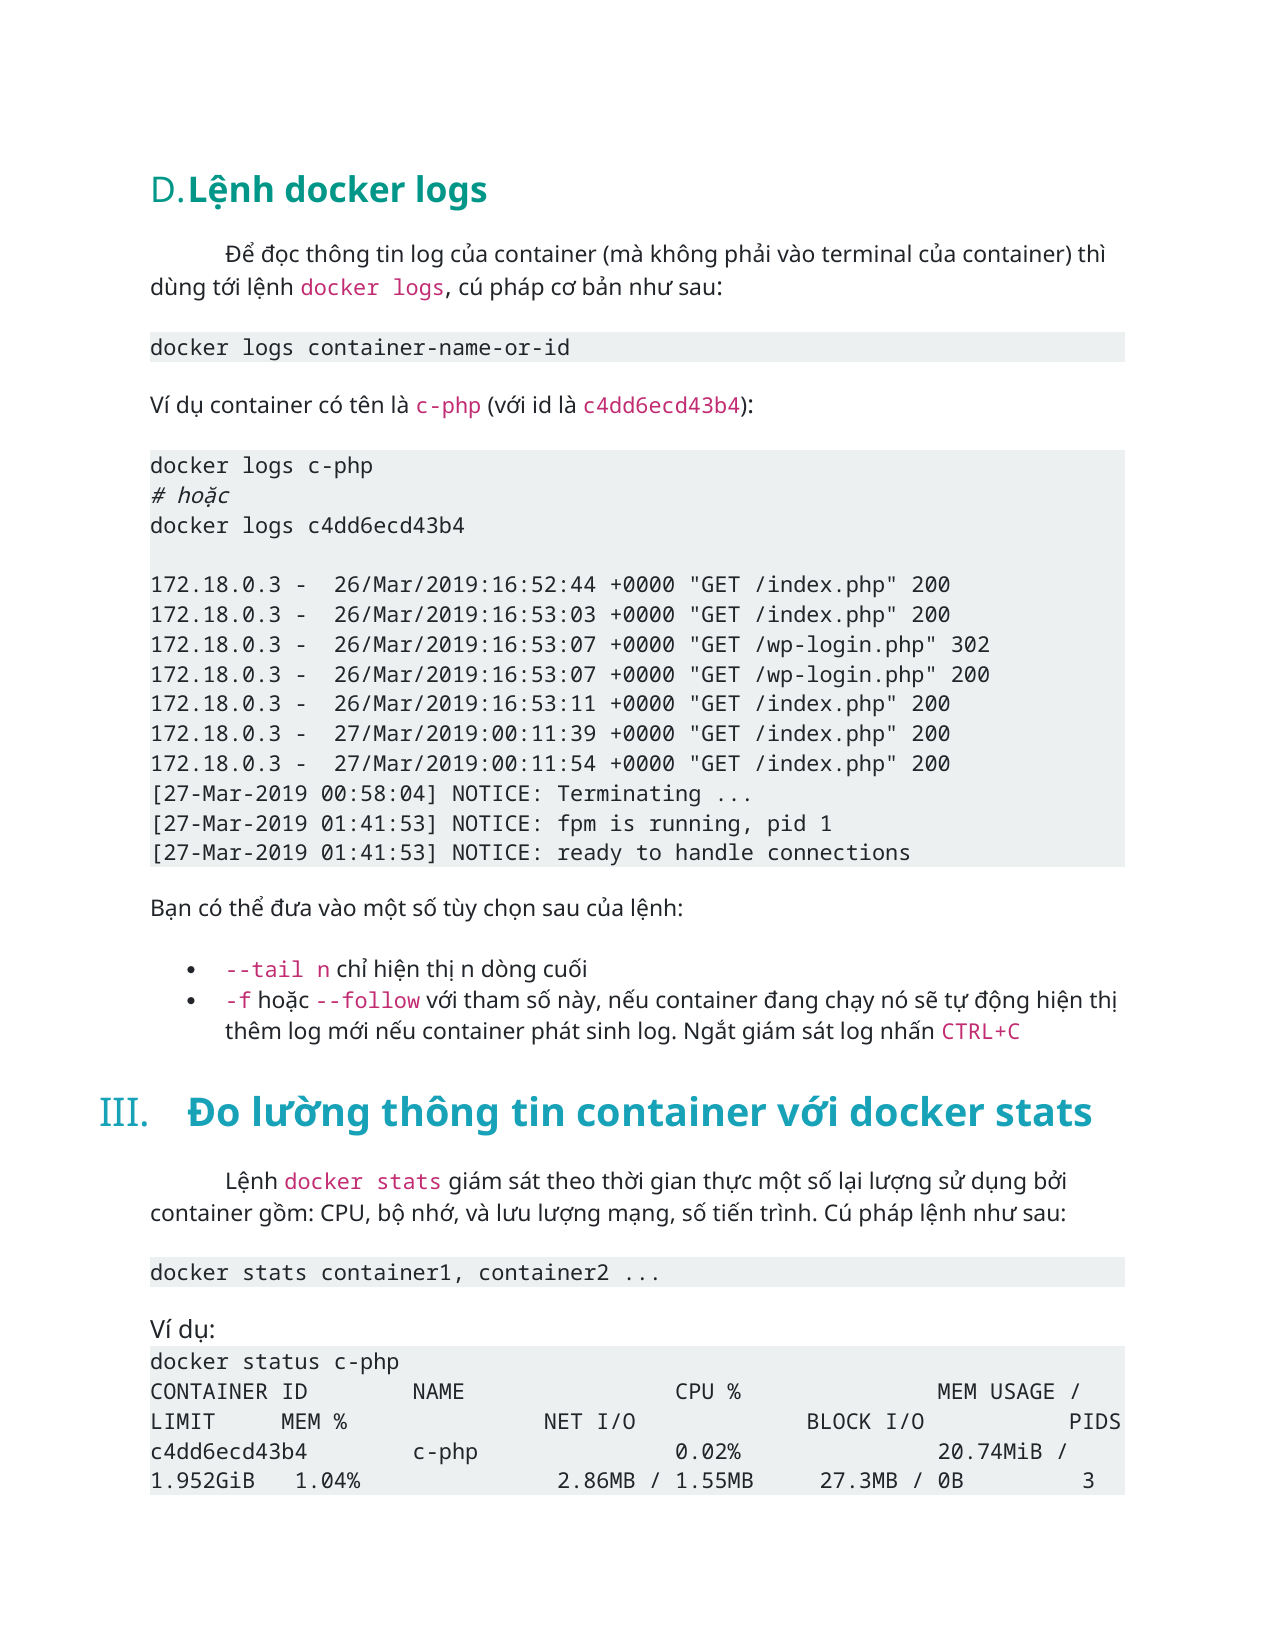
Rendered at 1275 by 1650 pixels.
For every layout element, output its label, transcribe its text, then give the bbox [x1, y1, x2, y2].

text Ví dụ: [150, 1312, 1125, 1346]
text 172.18.0.3 - 26/Mar/2019:16:52:44 +0000 "GET /index.php" 200 [150, 569, 1125, 599]
text 172.18.0.3 - 26/Mar/2019:16:53:07 +0000 "GET /wp-login.php" 200 [150, 658, 1125, 688]
text Ví dụ container có tên là c-php (với id là c4dd6ecd43b4): [150, 387, 1125, 421]
text [27-Mar-2019 01:41:53] NOTICE: fpm is running, pid 1 [150, 807, 1125, 837]
text [27-Mar-2019 01:41:53] NOTICE: ready to handle connections [150, 837, 1125, 867]
text 172.18.0.3 - 26/Mar/2019:16:53:03 +0000 "GET /index.php" 200 [150, 599, 1125, 629]
list -f hoặc --follow với tham số này, nếu container đang chạy nó sẽ tự động hiện thị thêm log mới nếu container phát sinh log. Ngắt giám sát log nhấn CTRL+C [187, 984, 1125, 1046]
text 172.18.0.3 - 27/Mar/2019:00:11:54 +0000 "GET /index.php" 200 [150, 748, 1125, 778]
text docker status c-php [150, 1346, 1125, 1376]
list --tail n chỉ hiện thị n dòng cuối [187, 952, 1125, 984]
subtitle Đo lường thông tin container với docker stats [150, 1075, 1125, 1138]
text 172.18.0.3 - 27/Mar/2019:00:11:39 +0000 "GET /index.php" 200 [150, 718, 1125, 748]
text [27-Mar-2019 00:58:04] NOTICE: Terminating ... [150, 778, 1125, 807]
text Để đọc thông tin log của container (mà không phải vào terminal của container) thì dùng tới lệnh docker logs, cú pháp cơ bản như sau: [150, 237, 1125, 303]
text docker logs c4dd6ecd43b4 [150, 509, 1125, 539]
text CONTAINER ID NAME CPU % MEM USAGE / LIMIT MEM % NET I/O BLOCK I/O PIDS [150, 1376, 1125, 1436]
subtitle Lệnh docker logs [150, 150, 1125, 212]
text docker logs c-php [150, 450, 1125, 480]
text Lệnh docker stats giám sát theo thời gian thực một số lại lượng sử dụng bởi container gồm: CPU, bộ nhớ, và lưu lượng mạng, số tiến trình. Cú pháp lệnh như sau: [150, 1163, 1125, 1228]
text c4dd6ecd43b4 c-php 0.02% 20.74MiB / 1.952GiB 1.04% 2.86MB / 1.55MB 27.3MB / 0B 3 [150, 1436, 1125, 1495]
text 172.18.0.3 - 26/Mar/2019:16:53:11 +0000 "GET /index.php" 200 [150, 688, 1125, 718]
text docker stats container1, container2 ... [150, 1257, 1125, 1287]
text 172.18.0.3 - 26/Mar/2019:16:53:07 +0000 "GET /wp-login.php" 302 [150, 629, 1125, 658]
text # hoặc [150, 480, 1125, 509]
text docker logs container-name-or-id [150, 332, 1125, 362]
text Bạn có thể đưa vào một số tùy chọn sau của lệnh: [150, 892, 1125, 923]
